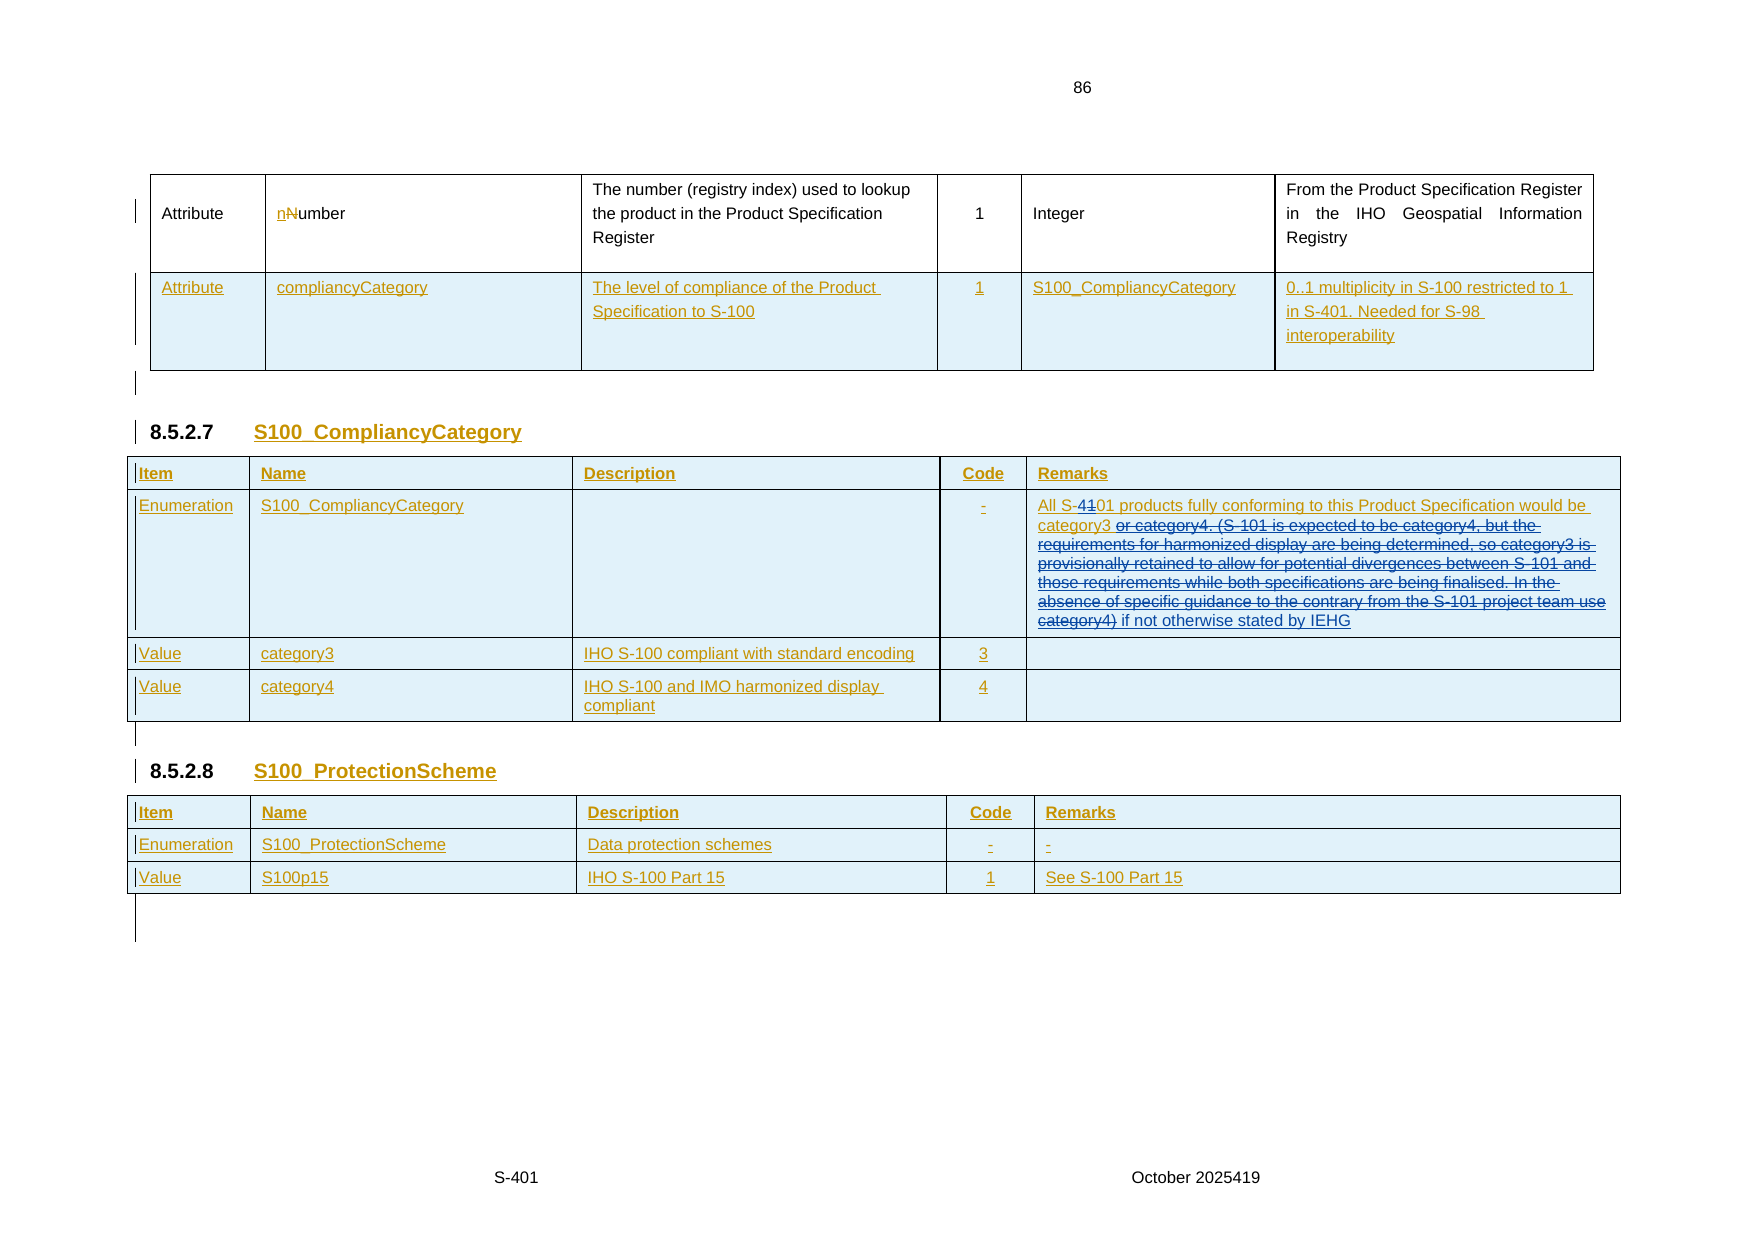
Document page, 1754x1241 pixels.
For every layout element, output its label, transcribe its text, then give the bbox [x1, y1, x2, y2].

table_cell The number (registry index) used to lookup the product in the Product Specification Register [582, 175, 937, 272]
table_cell From the Product Specification Register in the IHO Geospatial Information Registry [1276, 175, 1593, 272]
table_cell 1 [938, 175, 1021, 272]
table_cell umber [266, 175, 581, 272]
table_cell Integer [1022, 175, 1274, 272]
table_cell Attribute [151, 175, 265, 272]
